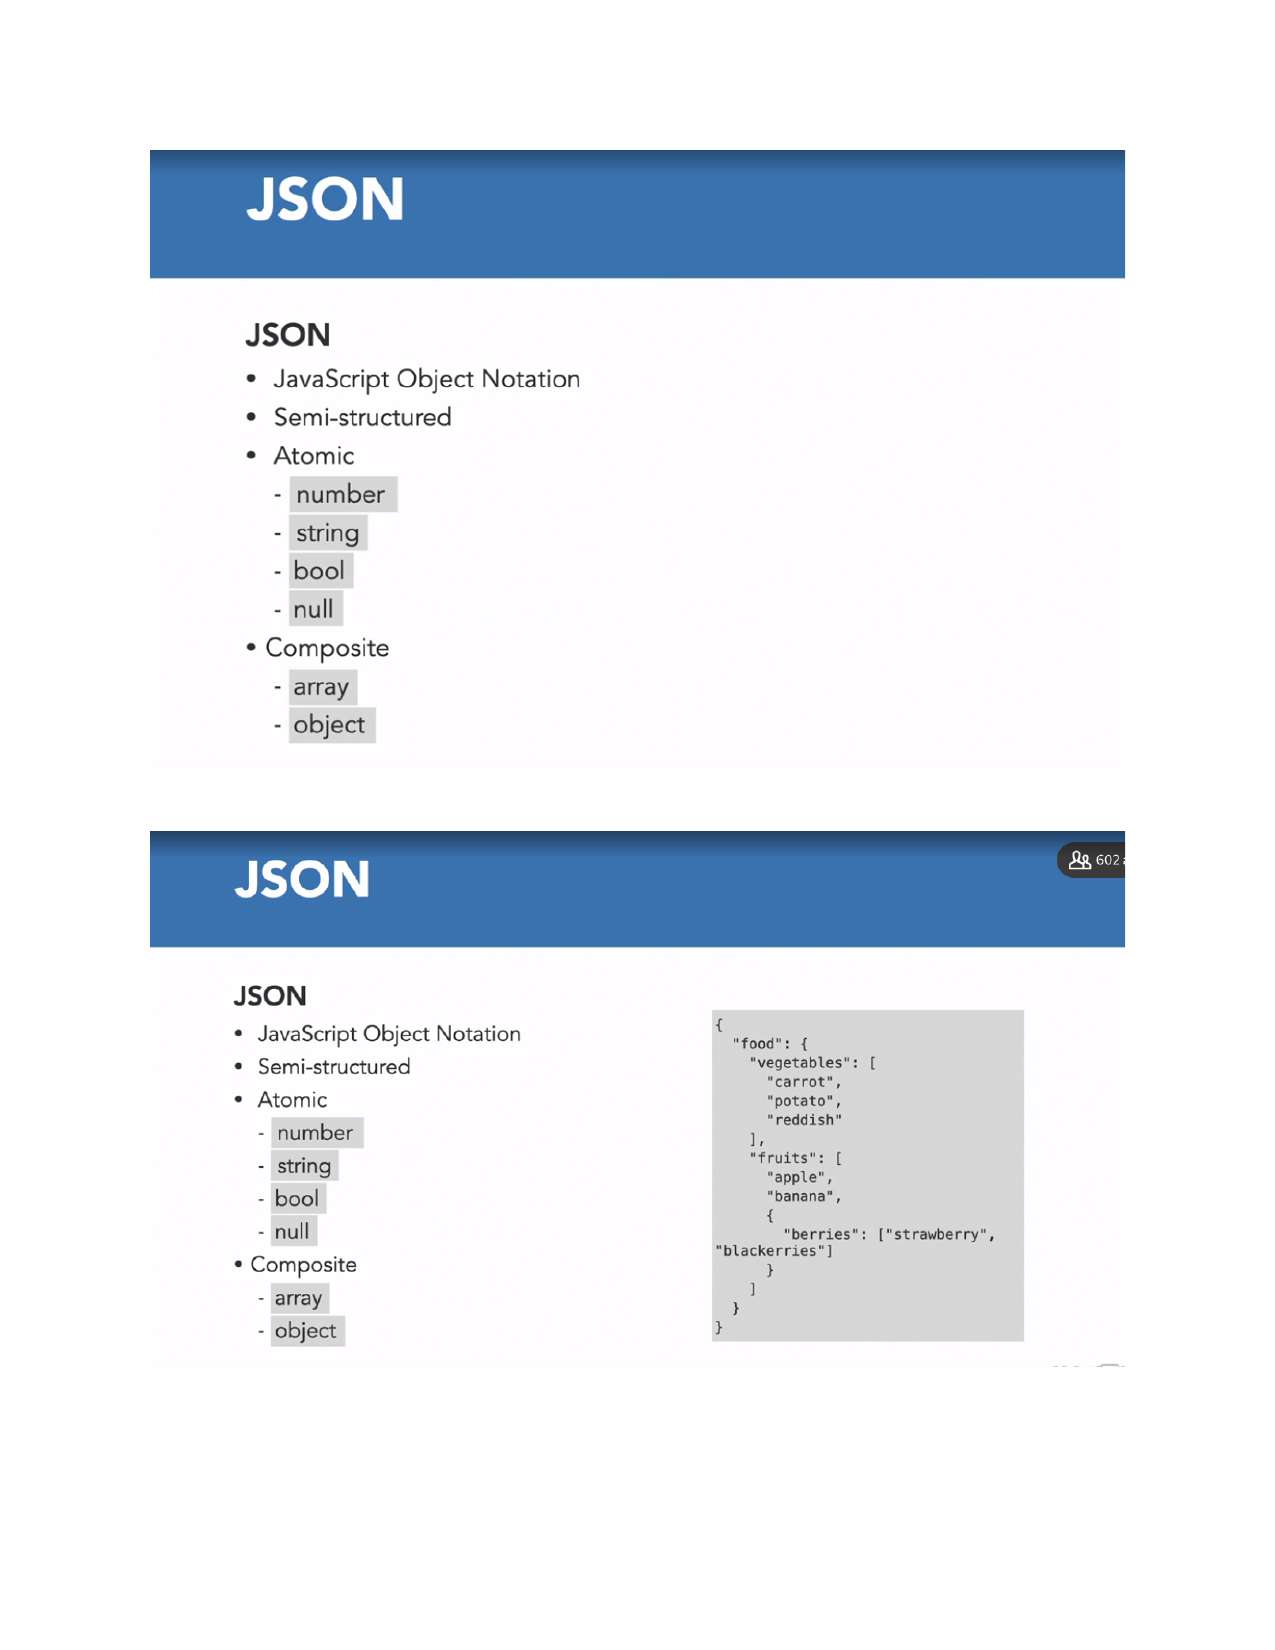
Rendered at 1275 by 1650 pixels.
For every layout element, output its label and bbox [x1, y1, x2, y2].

picture [150, 831, 1125, 1367]
picture [150, 150, 1125, 767]
